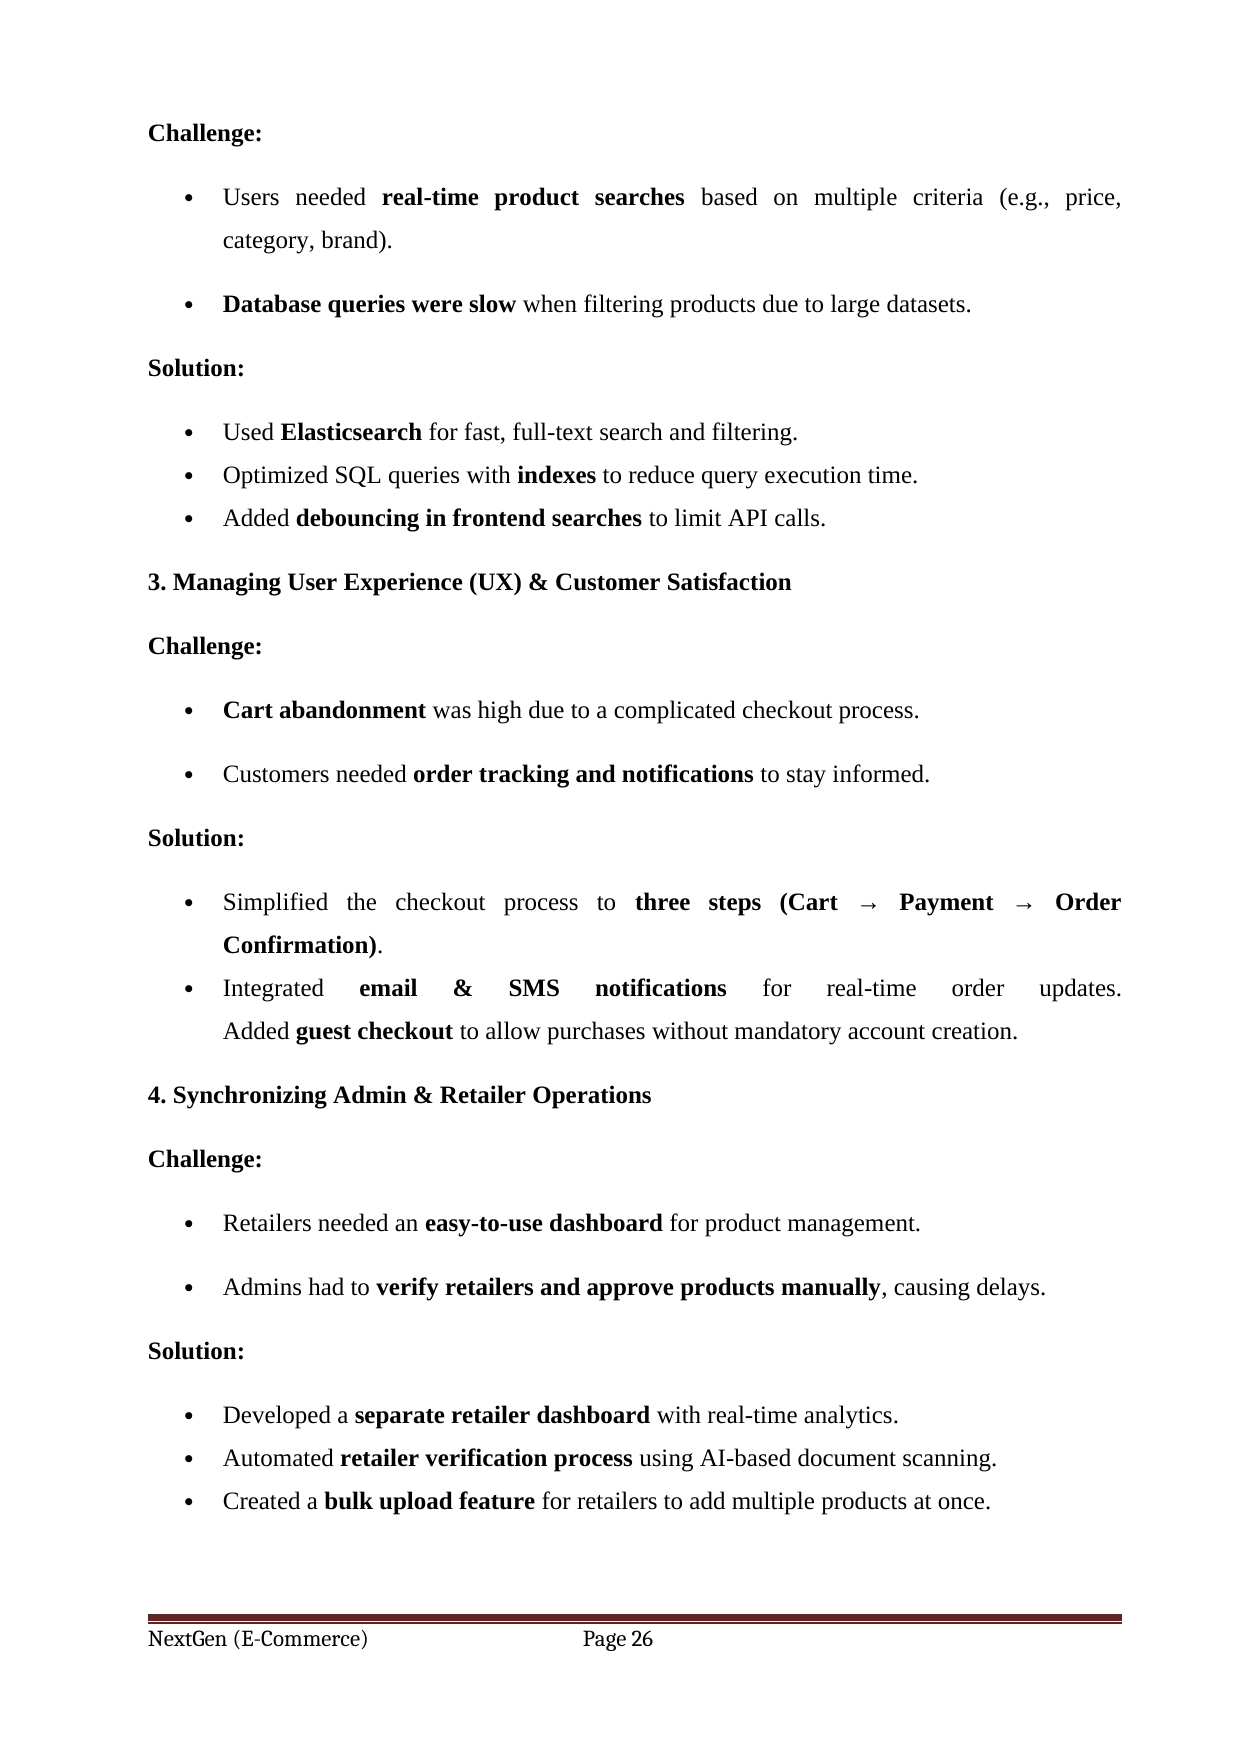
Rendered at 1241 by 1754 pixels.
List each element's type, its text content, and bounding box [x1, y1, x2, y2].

text Challenge: [148, 118, 1122, 147]
text Solution: [148, 823, 1122, 852]
list Users needed real-time product searches based on multiple criteria (e.g., price, category, brand). [185, 182, 1122, 254]
text 4. Synchronizing Admin & Retailer Operations [148, 1080, 1122, 1109]
list Automated retailer verification process using AI-based document scanning. [185, 1443, 1122, 1472]
list Integrated email & SMS notifications for real-time order updates. Added guest checkout to allow purchases without mandatory account creation. [185, 973, 1122, 1045]
text Solution: [148, 353, 1122, 382]
list Added debouncing in frontend searches to limit API calls. [185, 503, 1122, 532]
text Challenge: [148, 631, 1122, 660]
text Challenge: [148, 1144, 1122, 1173]
list Customers needed order tracking and notifications to stay informed. [185, 759, 1122, 788]
list Used Elasticsearch for fast, full-text search and filtering. [185, 417, 1122, 446]
list Database queries were slow when filtering products due to large datasets. [185, 289, 1122, 318]
list Simplified the checkout process to three steps (Cart → Payment → Order Confirmation). [185, 887, 1122, 959]
list Admins had to verify retailers and approve products manually, causing delays. [185, 1272, 1122, 1301]
list Created a bulk upload feature for retailers to add multiple products at once. [185, 1486, 1122, 1515]
list Cart abandonment was high due to a complicated checkout process. [185, 695, 1122, 724]
list Developed a separate retailer dashboard with real-time analytics. [185, 1400, 1122, 1429]
list Retailers needed an easy-to-use dashboard for product management. [185, 1208, 1122, 1237]
list Optimized SQL queries with indexes to reduce query execution time. [185, 460, 1122, 489]
text 3. Managing User Experience (UX) & Customer Satisfaction [148, 567, 1122, 596]
text Solution: [148, 1336, 1122, 1365]
